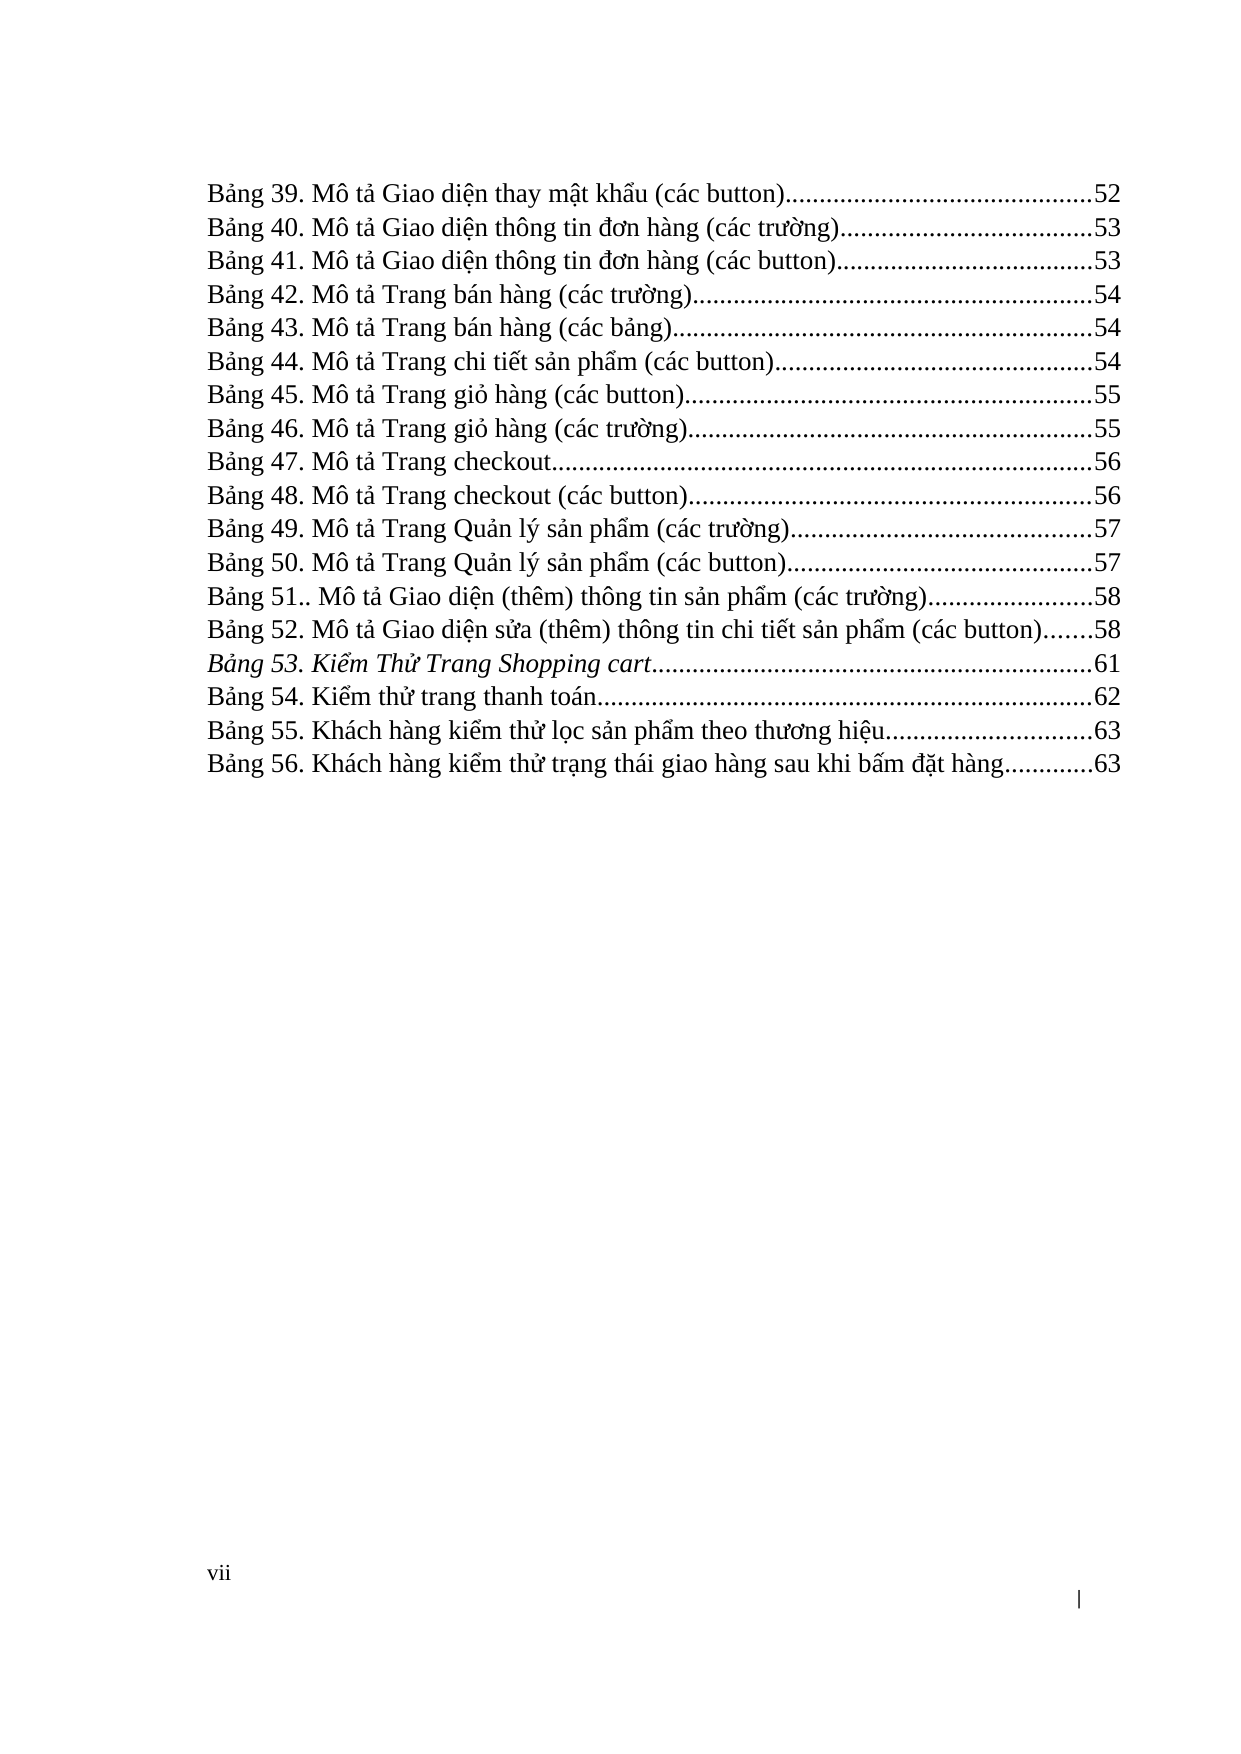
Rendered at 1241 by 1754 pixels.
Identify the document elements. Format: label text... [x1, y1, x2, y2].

text Bảng 52. Mô tả Giao diện sửa (thêm) thông tin chi tiết sản phẩm (các button) 58 [207, 613, 1122, 644]
text Bảng 48. Mô tả Trang checkout (các button) 56 [207, 479, 1122, 510]
text Bảng 44. Mô tả Trang chi tiết sản phẩm (các button) 54 [207, 345, 1122, 376]
text Bảng 41. Mô tả Giao diện thông tin đơn hàng (các button) 53 [207, 244, 1122, 275]
text Bảng 47. Mô tả Trang checkout 56 [207, 446, 1122, 477]
text Bảng 43. Mô tả Trang bán hàng (các bảng) 54 [207, 311, 1122, 342]
text Bảng 55. Khách hàng kiểm thử lọc sản phẩm theo thương hiệu 63 [207, 714, 1122, 745]
text Bảng 53. Kiểm Thử Trang Shopping cart 61 [207, 647, 1122, 678]
text Bảng 45. Mô tả Trang giỏ hàng (các button) 55 [207, 378, 1122, 409]
text Bảng 51.. Mô tả Giao diện (thêm) thông tin sản phẩm (các trường) 58 [207, 580, 1122, 611]
text Bảng 39. Mô tả Giao diện thay mật khẩu (các button) 52 [207, 177, 1122, 208]
text Bảng 50. Mô tả Trang Quản lý sản phẩm (các button) 57 [207, 546, 1122, 577]
text Bảng 46. Mô tả Trang giỏ hàng (các trường) 55 [207, 412, 1122, 443]
text Bảng 49. Mô tả Trang Quản lý sản phẩm (các trường) 57 [207, 513, 1122, 544]
text Bảng 40. Mô tả Giao diện thông tin đơn hàng (các trường) 53 [207, 211, 1122, 242]
text Bảng 56. Khách hàng kiểm thử trạng thái giao hàng sau khi bấm đặt hàng 63 [207, 747, 1122, 778]
text Bảng 42. Mô tả Trang bán hàng (các trường) 54 [207, 278, 1122, 309]
text Bảng 54. Kiểm thử trang thanh toán 62 [207, 680, 1122, 711]
